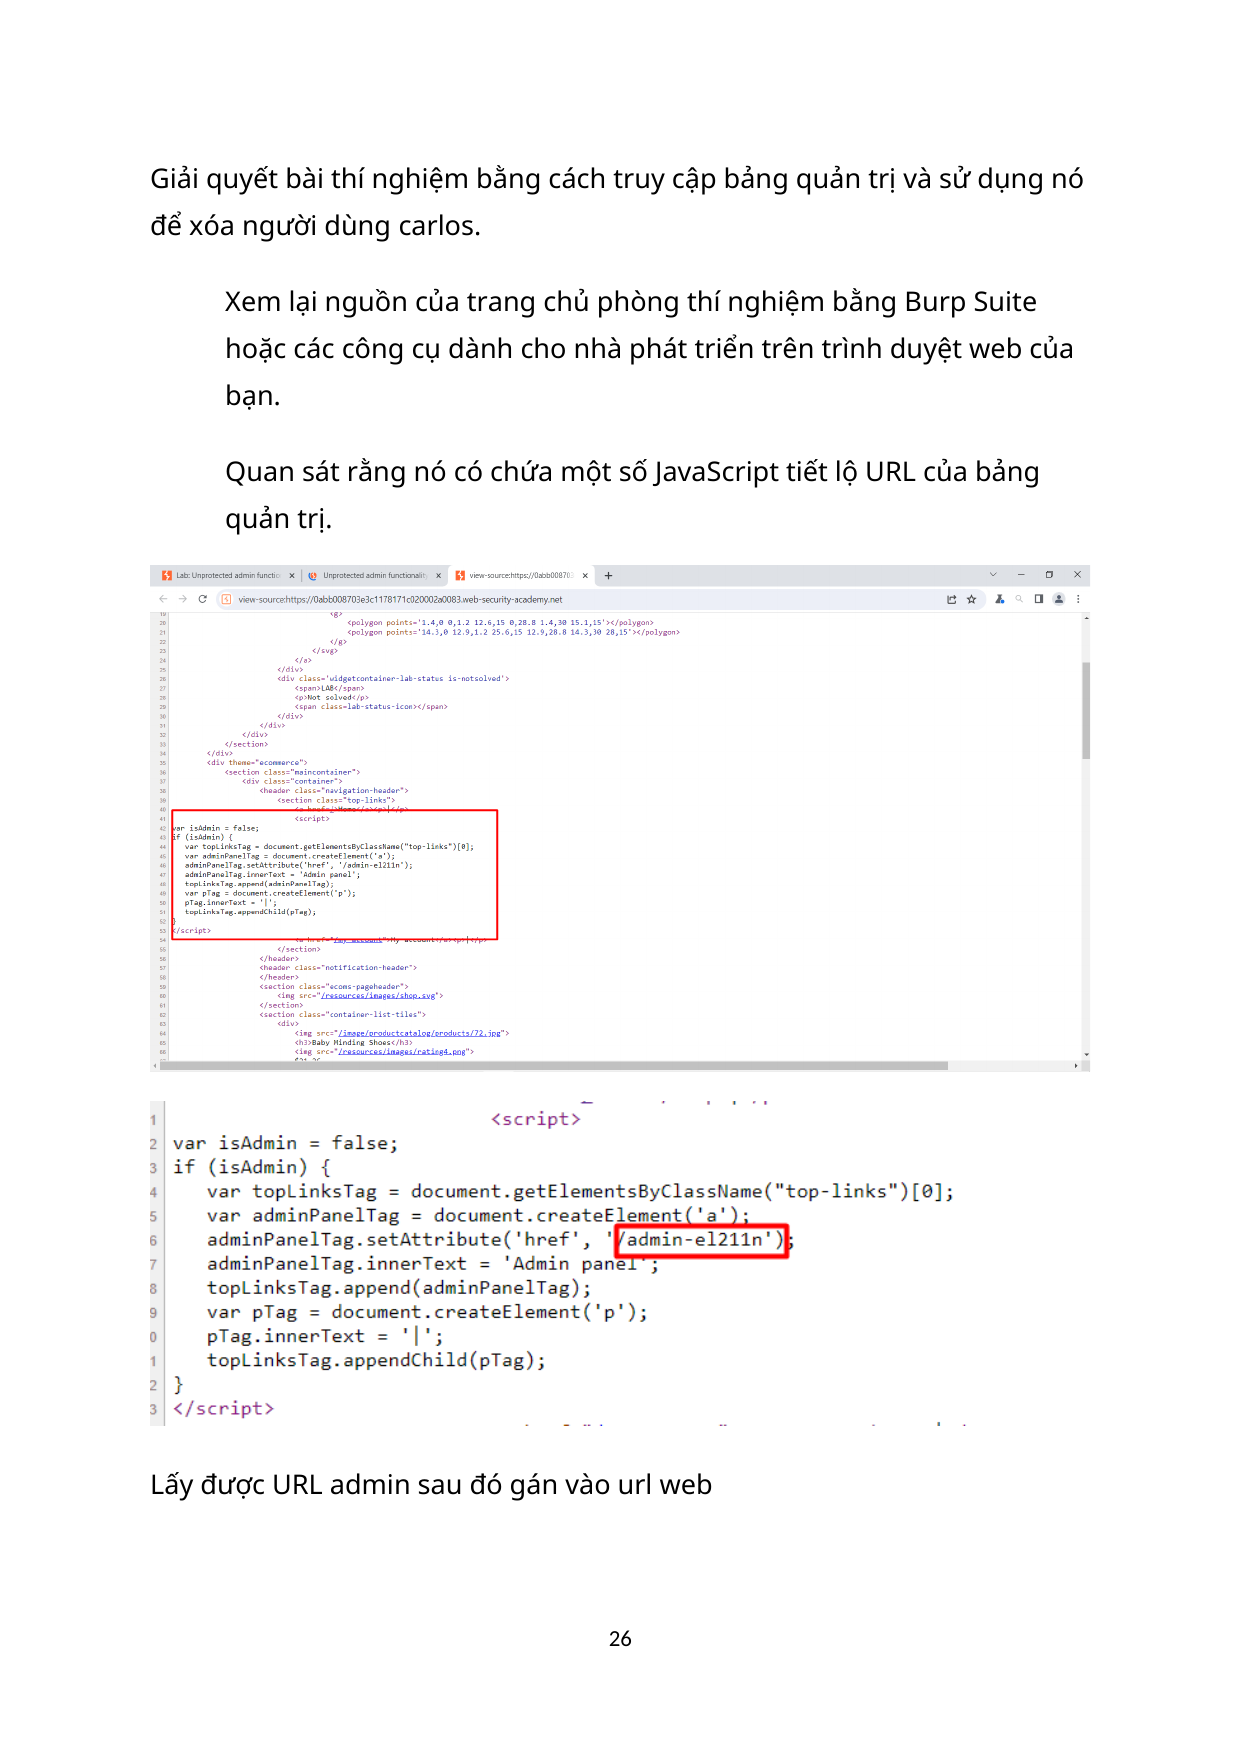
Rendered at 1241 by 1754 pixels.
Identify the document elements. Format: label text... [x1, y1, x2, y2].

picture [150, 565, 1091, 1072]
text Quan sát rằng nó có chứa một số JavaScript tiết lộ URL của bảng quản trị. [225, 443, 1090, 536]
picture [150, 1101, 1091, 1426]
text Giải quyết bài thí nghiệm bằng cách truy cập bảng quản trị và sử dụng nó để xóa người dùng carlos. [150, 150, 1090, 244]
text Lấy được URL admin sau đó gán vào url web [150, 1455, 1090, 1502]
text Xem lại nguồn của trang chủ phòng thí nghiệm bằng Burp Suite hoặc các công cụ dành cho nhà phát triển trên trình duyệt web của bạn. [225, 273, 1090, 413]
